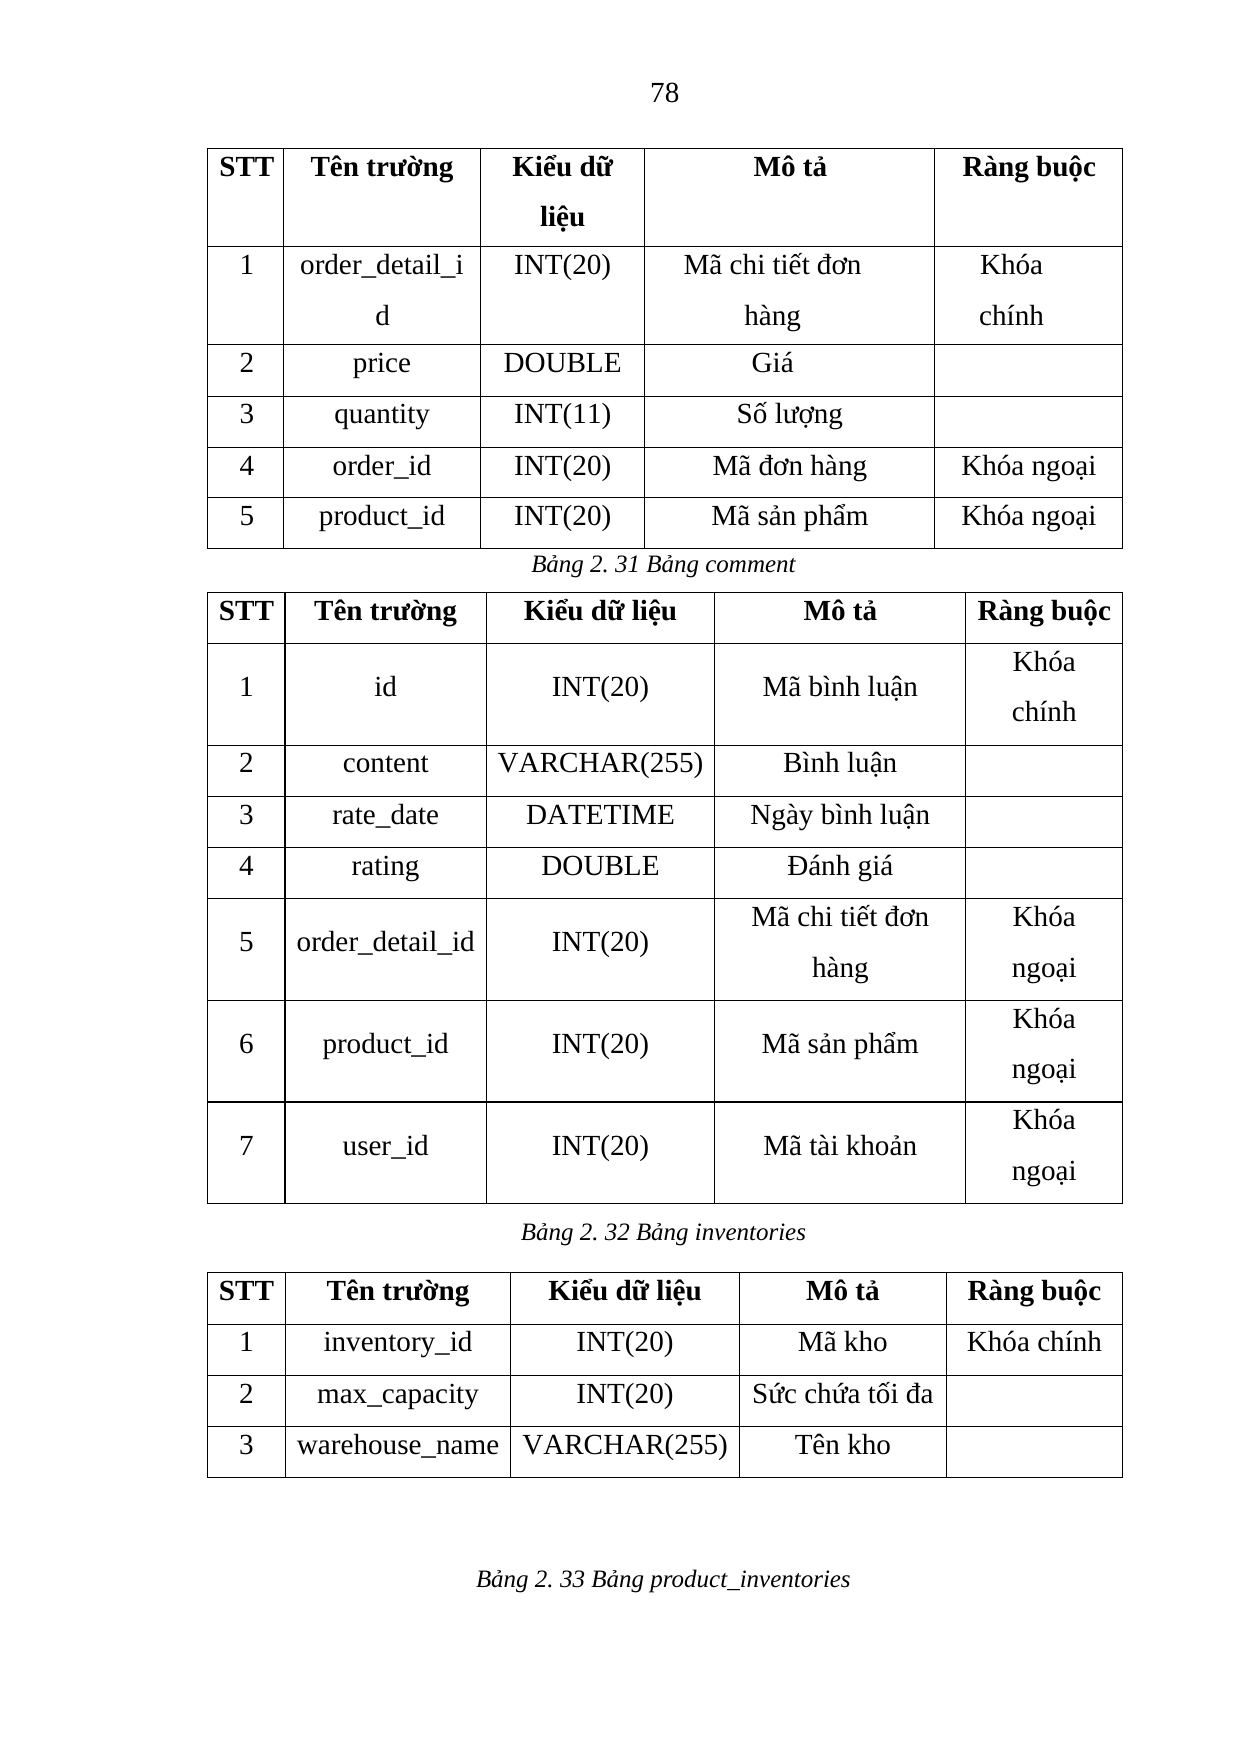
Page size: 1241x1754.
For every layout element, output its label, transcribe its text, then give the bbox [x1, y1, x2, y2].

table_cell Khóa ngoại [966, 1103, 1122, 1203]
table_cell 6 [208, 1001, 284, 1101]
table_cell id [286, 644, 486, 744]
table_cell quantity [284, 397, 480, 447]
table_header Tên trường [286, 593, 486, 643]
table_cell product_id [286, 1001, 486, 1101]
table_header STT [208, 1273, 285, 1323]
table_cell DATETIME [487, 797, 714, 847]
table_cell INT(20) [481, 498, 644, 548]
table_header Tên trường [284, 149, 480, 246]
table_cell 1 [208, 644, 284, 744]
table_header Kiểu dữ liệu [511, 1273, 739, 1323]
table_cell INT(20) [487, 644, 714, 744]
table_header Kiểu dữ liệu [481, 149, 644, 246]
table_cell order_detail_id [286, 899, 486, 1000]
table_cell Đánh giá [715, 848, 965, 898]
table_cell Mã chi tiết đơn hàng [715, 899, 965, 1000]
table_cell [966, 848, 1122, 898]
table_cell Khóa ngoại [966, 899, 1122, 1000]
table_header Kiểu dữ liệu [487, 593, 714, 643]
table_cell 7 [208, 1103, 284, 1203]
table_cell INT(11) [481, 397, 644, 447]
text Bảng 2. 31 Bảng comment [207, 549, 1122, 577]
table_cell VARCHAR(255) [511, 1427, 739, 1477]
table_cell Khóa chính [947, 1325, 1122, 1375]
table_header Ràng buộc [966, 593, 1122, 643]
table_cell 4 [208, 448, 283, 497]
table_cell Khóa ngoại [935, 498, 1122, 548]
table_cell 3 [208, 397, 283, 447]
table_header STT [208, 149, 283, 246]
table_header Ràng buộc [947, 1273, 1122, 1323]
table_cell 5 [208, 899, 284, 1000]
table_cell INT(20) [487, 1001, 714, 1101]
table_cell Mã bình luận [715, 644, 965, 744]
table_cell Mã chi tiết đơn hàng [645, 247, 934, 344]
table_cell 2 [208, 1376, 285, 1426]
text Bảng 2. 32 Bảng inventories [207, 1217, 1122, 1245]
table_header STT [208, 593, 284, 643]
table_cell DOUBLE [487, 848, 714, 898]
table_cell order_detail_id [284, 247, 480, 344]
table_cell content [286, 746, 486, 796]
table_header Mô tả [715, 593, 965, 643]
table_cell rate_date [286, 797, 486, 847]
table_cell warehouse_name [286, 1427, 510, 1477]
table_cell Mã sản phẩm [715, 1001, 965, 1101]
table_cell Mã sản phẩm [645, 498, 934, 548]
table_header Tên trường [286, 1273, 510, 1323]
table_cell 5 [208, 498, 283, 548]
table_cell DOUBLE [481, 345, 644, 396]
table_cell 3 [208, 1427, 285, 1477]
table_cell Khóa ngoại [966, 1001, 1122, 1101]
table_cell [935, 397, 1122, 447]
table_cell product_id [284, 498, 480, 548]
table_cell Giá [645, 345, 934, 396]
table_cell Số lượng [645, 397, 934, 447]
table_header Ràng buộc [935, 149, 1122, 246]
table_cell Khóa ngoại [935, 448, 1122, 497]
table_cell 4 [208, 848, 284, 898]
table_cell Mã kho [740, 1325, 946, 1375]
table_header Mô tả [740, 1273, 946, 1323]
table_cell [966, 746, 1122, 796]
table_cell [947, 1376, 1122, 1426]
table_cell order_id [284, 448, 480, 497]
table_cell INT(20) [487, 1103, 714, 1203]
table_cell [947, 1427, 1122, 1477]
table_cell INT(20) [481, 247, 644, 344]
table_cell INT(20) [481, 448, 644, 497]
table_cell Khóa chính [966, 644, 1122, 744]
table_cell Mã tài khoản [715, 1103, 965, 1203]
table_cell VARCHAR(255) [487, 746, 714, 796]
table_cell max_capacity [286, 1376, 510, 1426]
table_cell [935, 345, 1122, 396]
table_cell Mã đơn hàng [645, 448, 934, 497]
table_cell price [284, 345, 480, 396]
table_cell 1 [208, 247, 283, 344]
table_cell 1 [208, 1325, 285, 1375]
table_cell Ngày bình luận [715, 797, 965, 847]
table_cell INT(20) [511, 1376, 739, 1426]
table_cell 2 [208, 345, 283, 396]
table_header Mô tả [645, 149, 934, 246]
table_cell 3 [208, 797, 284, 847]
table_cell INT(20) [511, 1325, 739, 1375]
table_cell Bình luận [715, 746, 965, 796]
table_cell Khóa chính [935, 247, 1122, 344]
table_cell 2 [208, 746, 284, 796]
table_cell [966, 797, 1122, 847]
table_cell Sức chứa tối đa [740, 1376, 946, 1426]
table_cell user_id [286, 1103, 486, 1203]
text Bảng 2. 33 Bảng product_inventories [207, 1564, 1122, 1593]
table_cell Tên kho [740, 1427, 946, 1477]
table_cell rating [286, 848, 486, 898]
table_cell INT(20) [487, 899, 714, 1000]
table_cell inventory_id [286, 1325, 510, 1375]
